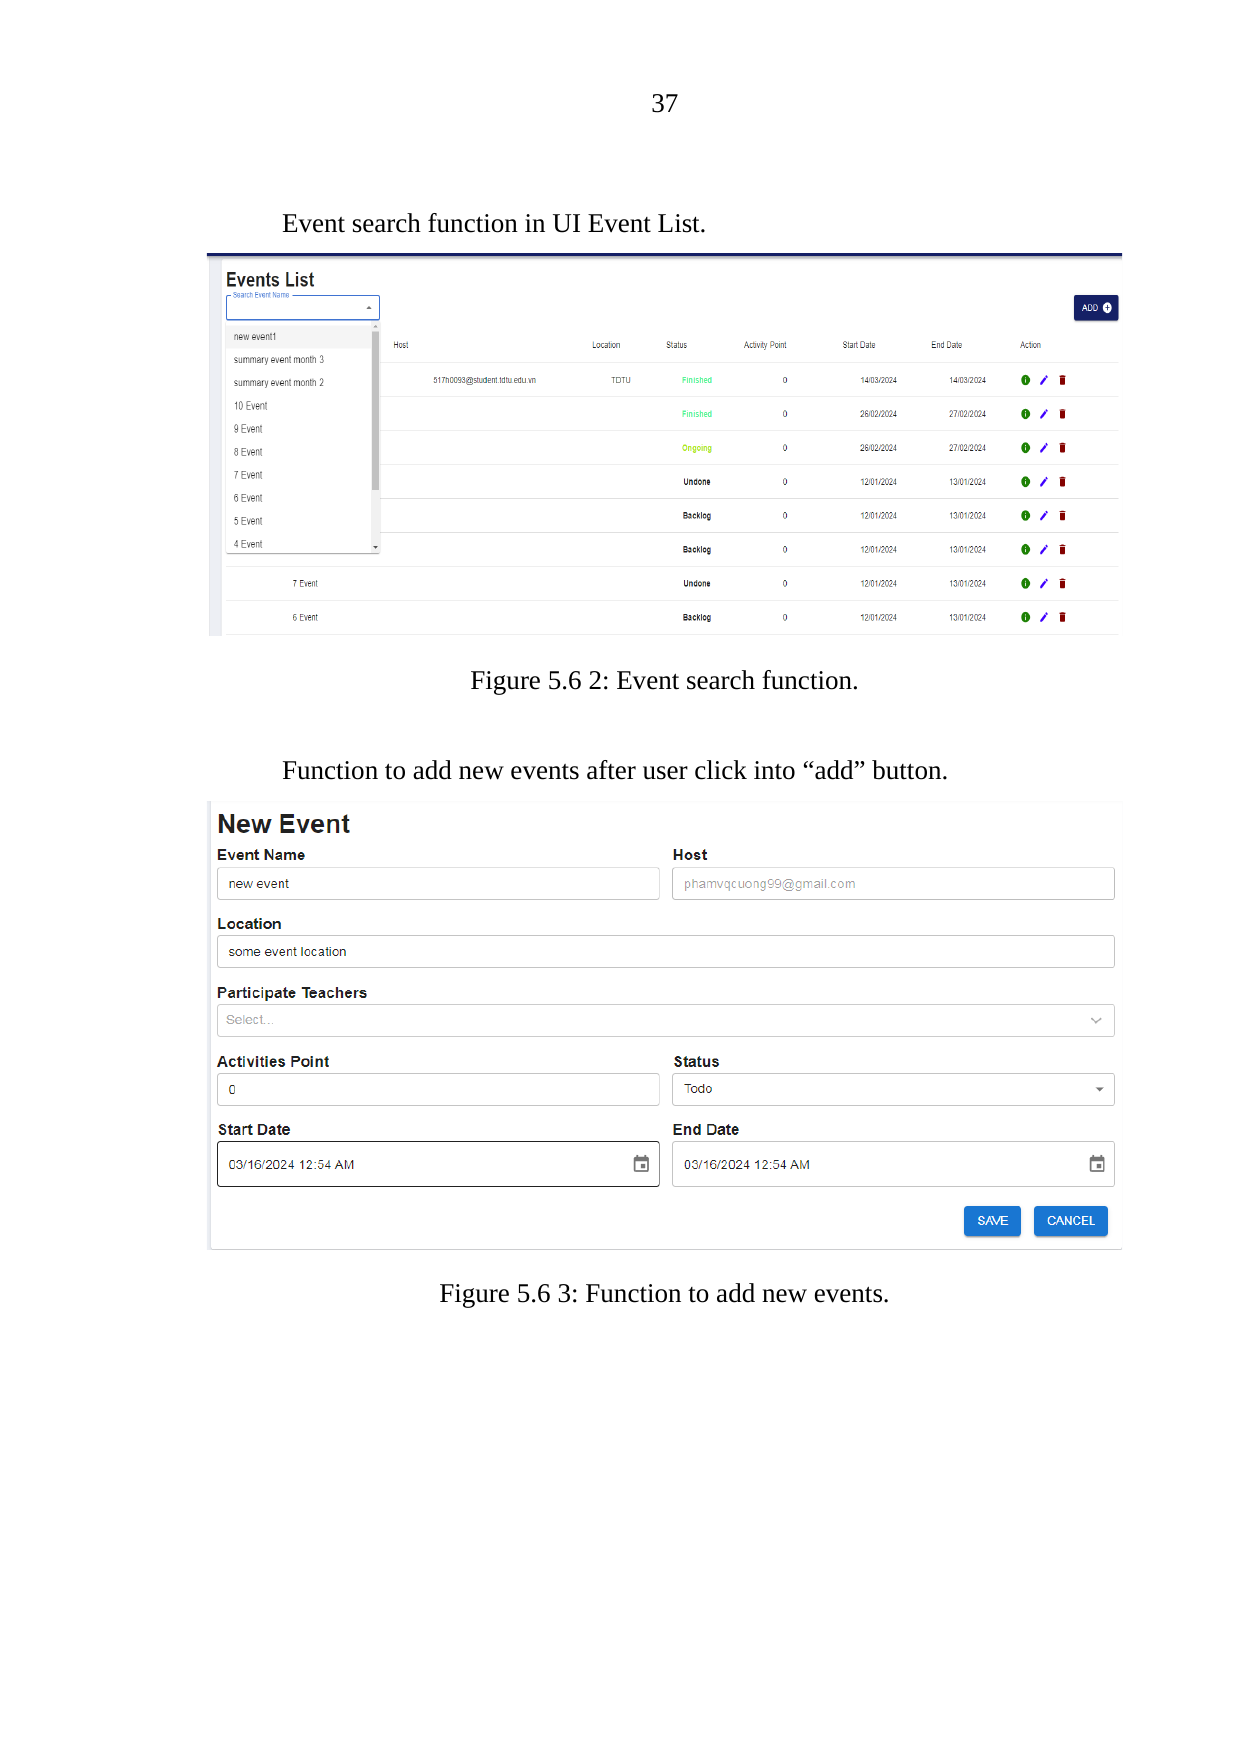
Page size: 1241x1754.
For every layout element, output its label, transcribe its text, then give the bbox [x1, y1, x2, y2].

text Event search function in UI Event List. [207, 207, 1122, 253]
picture [206, 253, 1123, 636]
text Function to add new events after user click into “add” button. [207, 754, 1122, 801]
text Figure 5.6 2: Event search function. [207, 664, 1122, 695]
text Figure 5.6 3: Function to add new events. [207, 1277, 1122, 1309]
picture [206, 801, 1123, 1250]
